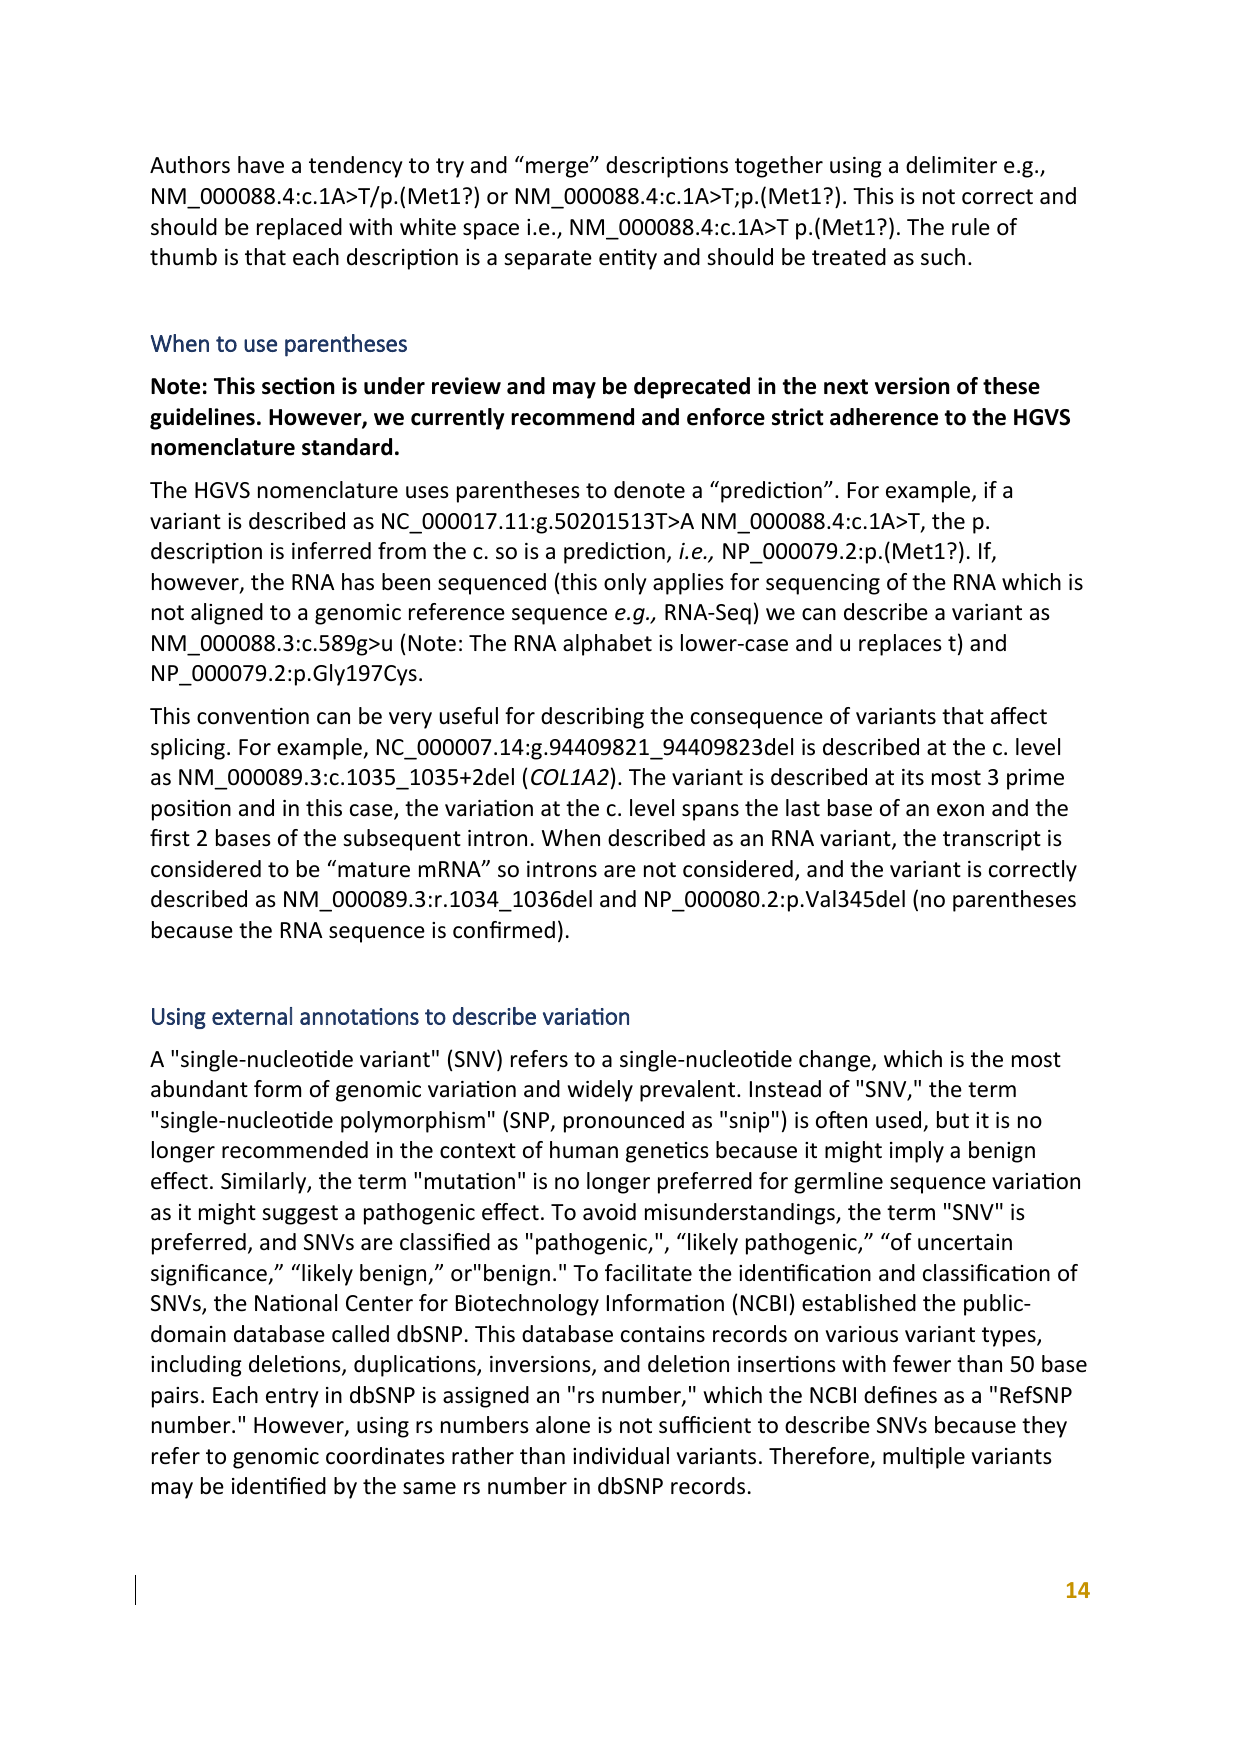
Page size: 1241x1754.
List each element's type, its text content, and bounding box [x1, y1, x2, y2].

text This convention can be very useful for describing the consequence of variants that affect splicing. For example, NC_000007.14:g.94409821_94409823del is described at the c. level as NM_000089.3:c.1035_1035+2del (COL1A2). The variant is described at its most 3 prime position and in this case, the variation at the c. level spans the last base of an exon and the first 2 bases of the subsequent intron. When described as an RNA variant, the transcript is considered to be “mature mRNA” so introns are not considered, and the variant is correctly described as NM_000089.3:r.1034_1036del and NP_000080.2:p.Val345del (no parentheses because the RNA sequence is confirmed). [150, 701, 1090, 945]
text Note: This section is under review and may be deprecated in the next version of these guidelines. However, we currently recommend and enforce strict adherence to the HGVS nomenclature standard. [150, 371, 1090, 462]
text A "single-nucleotide variant" (SNV) refers to a single-nucleotide change, which is the most abundant form of genomic variation and widely prevalent. Instead of "SNV," the term "single-nucleotide polymorphism" (SNP, pronounced as "snip") is often used, but it is no longer recommended in the context of human genetics because it might imply a benign effect. Similarly, the term "mutation" is no longer preferred for germline sequence variation as it might suggest a pathogenic effect. To avoid misunderstandings, the term "SNV" is preferred, and SNVs are classified as "pathogenic,", “likely pathogenic,” “of uncertain significance,” “likely benign,” or"benign." To facilitate the identification and classification of SNVs, the National Center for Biotechnology Information (NCBI) established the public-domain database called dbSNP. This database contains records on various variant types, including deletions, duplications, inversions, and deletion insertions with fewer than 50 base pairs. Each entry in dbSNP is assigned an "rs number," which the NCBI defines as a "RefSNP number." However, using rs numbers alone is not sufficient to describe SNVs because they refer to genomic coordinates rather than individual variants. Therefore, multiple variants may be identified by the same rs number in dbSNP records. [150, 1043, 1090, 1501]
subtitle Using external annotations to describe variation [150, 1001, 1090, 1031]
text Authors have a tendency to try and “merge” descriptions together using a delimiter e.g., NM_000088.4:c.1A>T/p.(Met1?) or NM_000088.4:c.1A>T;p.(Met1?). This is not correct and should be replaced with white space i.e., NM_000088.4:c.1A>T p.(Met1?). The rule of thumb is that each description is a separate entity and should be treated as such. [150, 150, 1090, 272]
text The HGVS nomenclature uses parentheses to denote a “prediction”. For example, if a variant is described as NC_000017.11:g.50201513T>A NM_000088.4:c.1A>T, the p. description is inferred from the c. so is a prediction, i.e., NP_000079.2:p.(Met1?). If, however, the RNA has been sequenced (this only applies for sequencing of the RNA which is not aligned to a genomic reference sequence e.g., RNA-Seq) we can describe a variant as NM_000088.3:c.589g>u (Note: The RNA alphabet is lower-case and u replaces t) and NP_000079.2:p.Gly197Cys. [150, 475, 1090, 688]
subtitle When to use parentheses [150, 328, 1090, 358]
